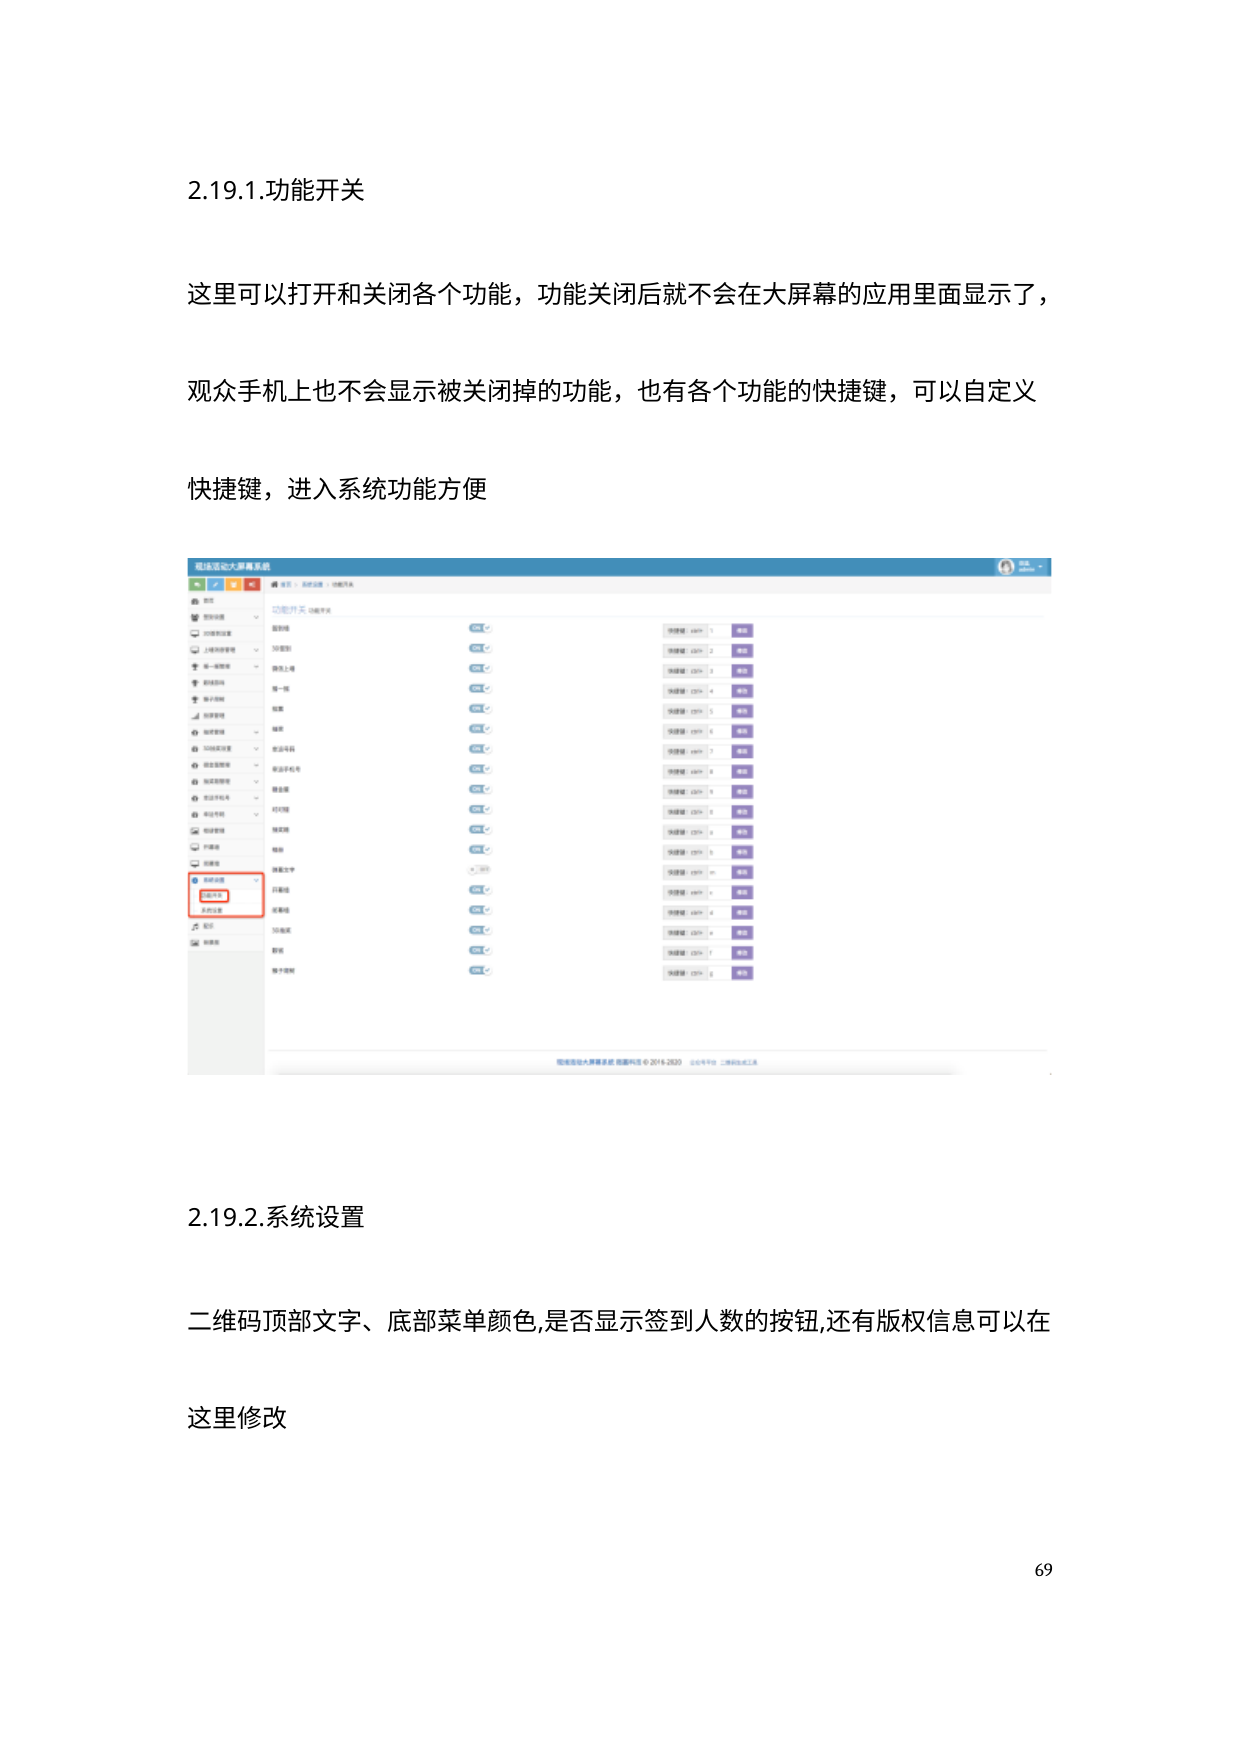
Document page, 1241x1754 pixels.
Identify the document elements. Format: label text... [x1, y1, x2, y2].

text 这里可以打开和关闭各个功能，功能关闭后就不会在大屏幕的应用里面显示了，观众手机上也不会显示被关闭掉的功能，也有各个功能的快捷键，可以自定义快捷键，进入系统功能方便 [187, 260, 1053, 520]
text 2.19.2.系统设置 [187, 1183, 1053, 1248]
text 2.19.1.功能开关 [187, 156, 1053, 221]
text 二维码顶部文字、底部菜单颜色,是否显示签到人数的按钮,还有版权信息可以在这里修改 [187, 1287, 1053, 1449]
picture [187, 558, 1052, 1075]
